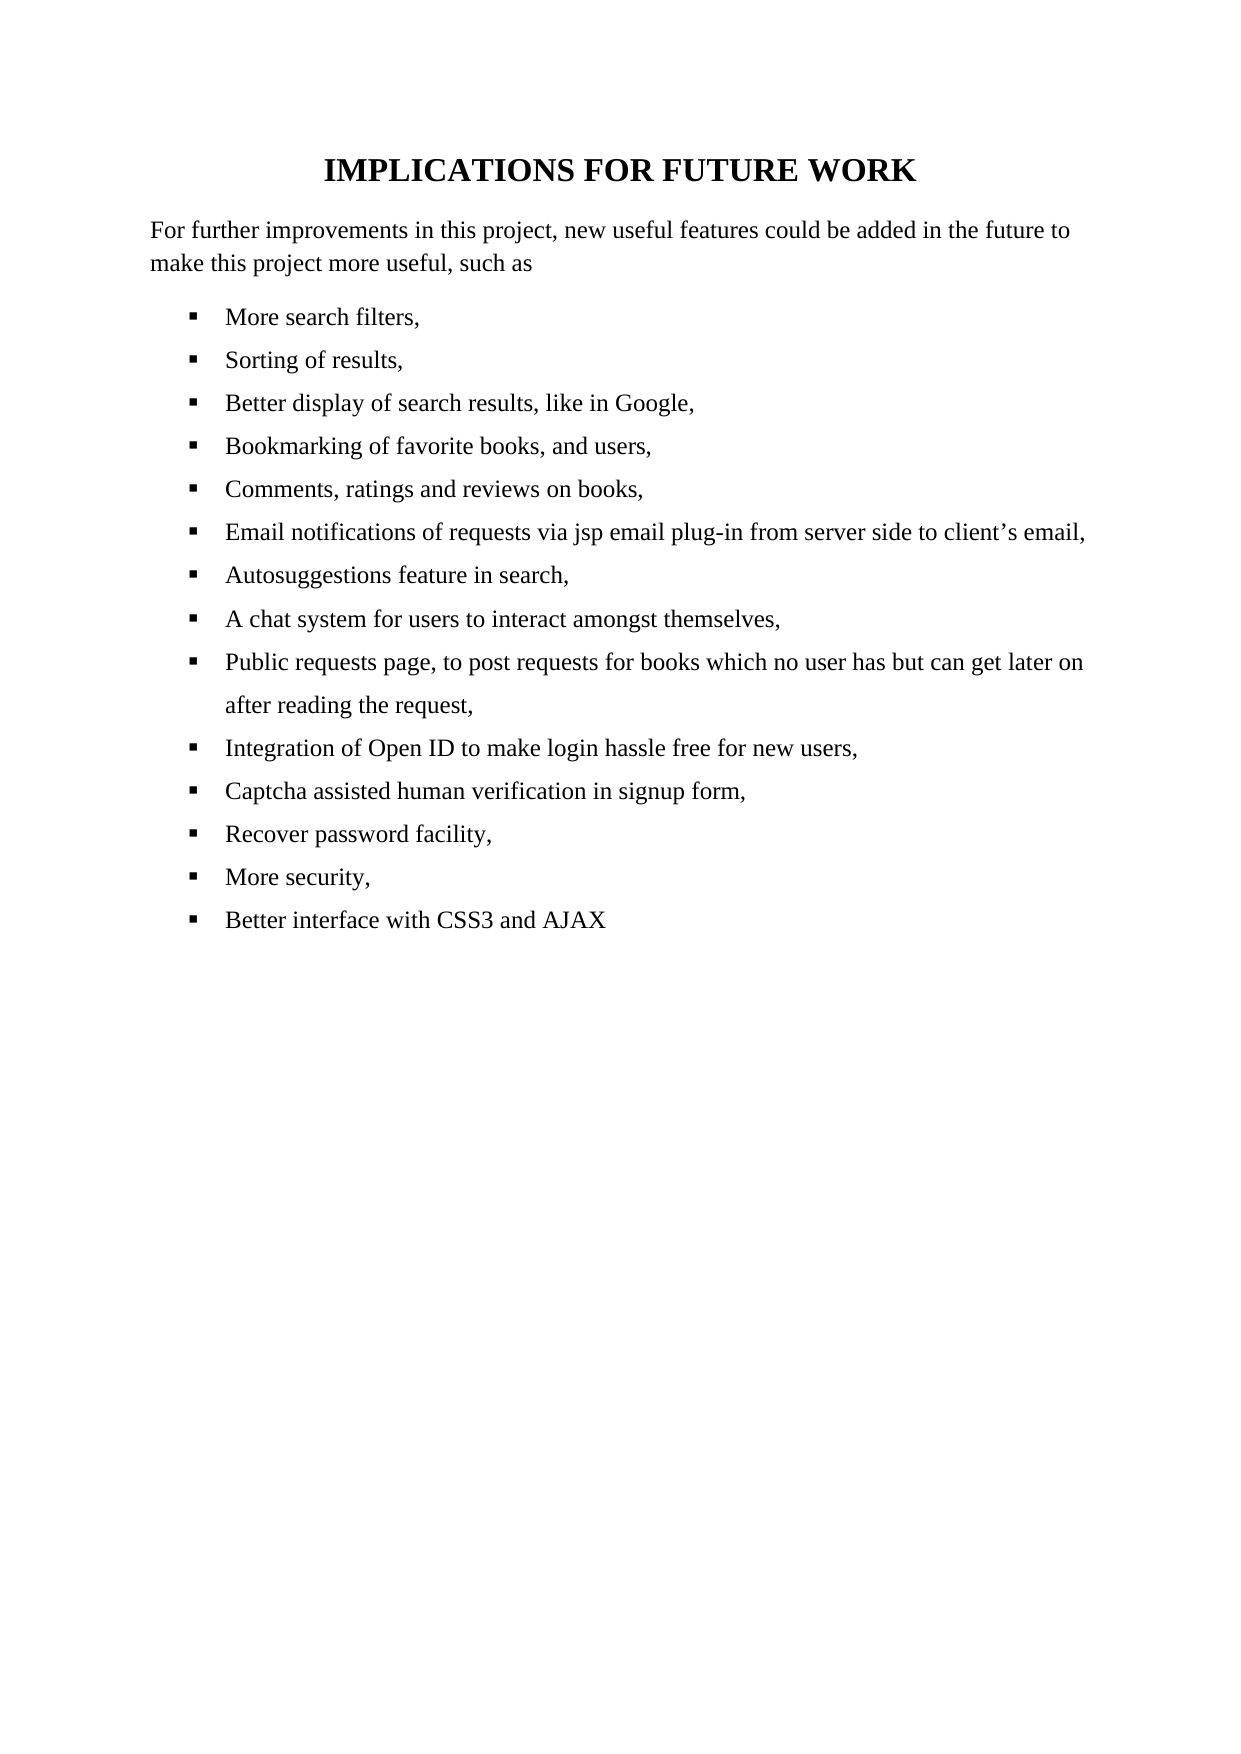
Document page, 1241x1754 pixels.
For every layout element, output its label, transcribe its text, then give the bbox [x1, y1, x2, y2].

list Autosuggestions feature in search, [187, 561, 1090, 589]
list Integration of Open ID to make login hassle free for new users, [187, 733, 1090, 762]
text IMPLICATIONS FOR FUTURE WORK [150, 150, 1090, 188]
list Better display of search results, like in Google, [187, 388, 1090, 417]
list A chat system for users to interact amongst themselves, [187, 604, 1090, 632]
list Sorting of results, [187, 345, 1090, 374]
list Bookmarking of favorite books, and users, [187, 431, 1090, 460]
list Public requests page, to post requests for books which no user has but can get later on after reading the request, [187, 647, 1090, 719]
list Comments, ratings and reviews on books, [187, 474, 1090, 503]
list More search filters, [187, 302, 1090, 331]
text For further improvements in this project, new useful features could be added in the future to make this project more useful, such as [150, 215, 1090, 277]
list More security, [187, 862, 1090, 891]
list Recover password facility, [187, 819, 1090, 848]
list Email notifications of requests via jsp email plug-in from server side to client’s email, [187, 517, 1090, 546]
list Captcha assisted human verification in signup form, [187, 776, 1090, 805]
list Better interface with CSS3 and AJAX [187, 906, 1090, 934]
